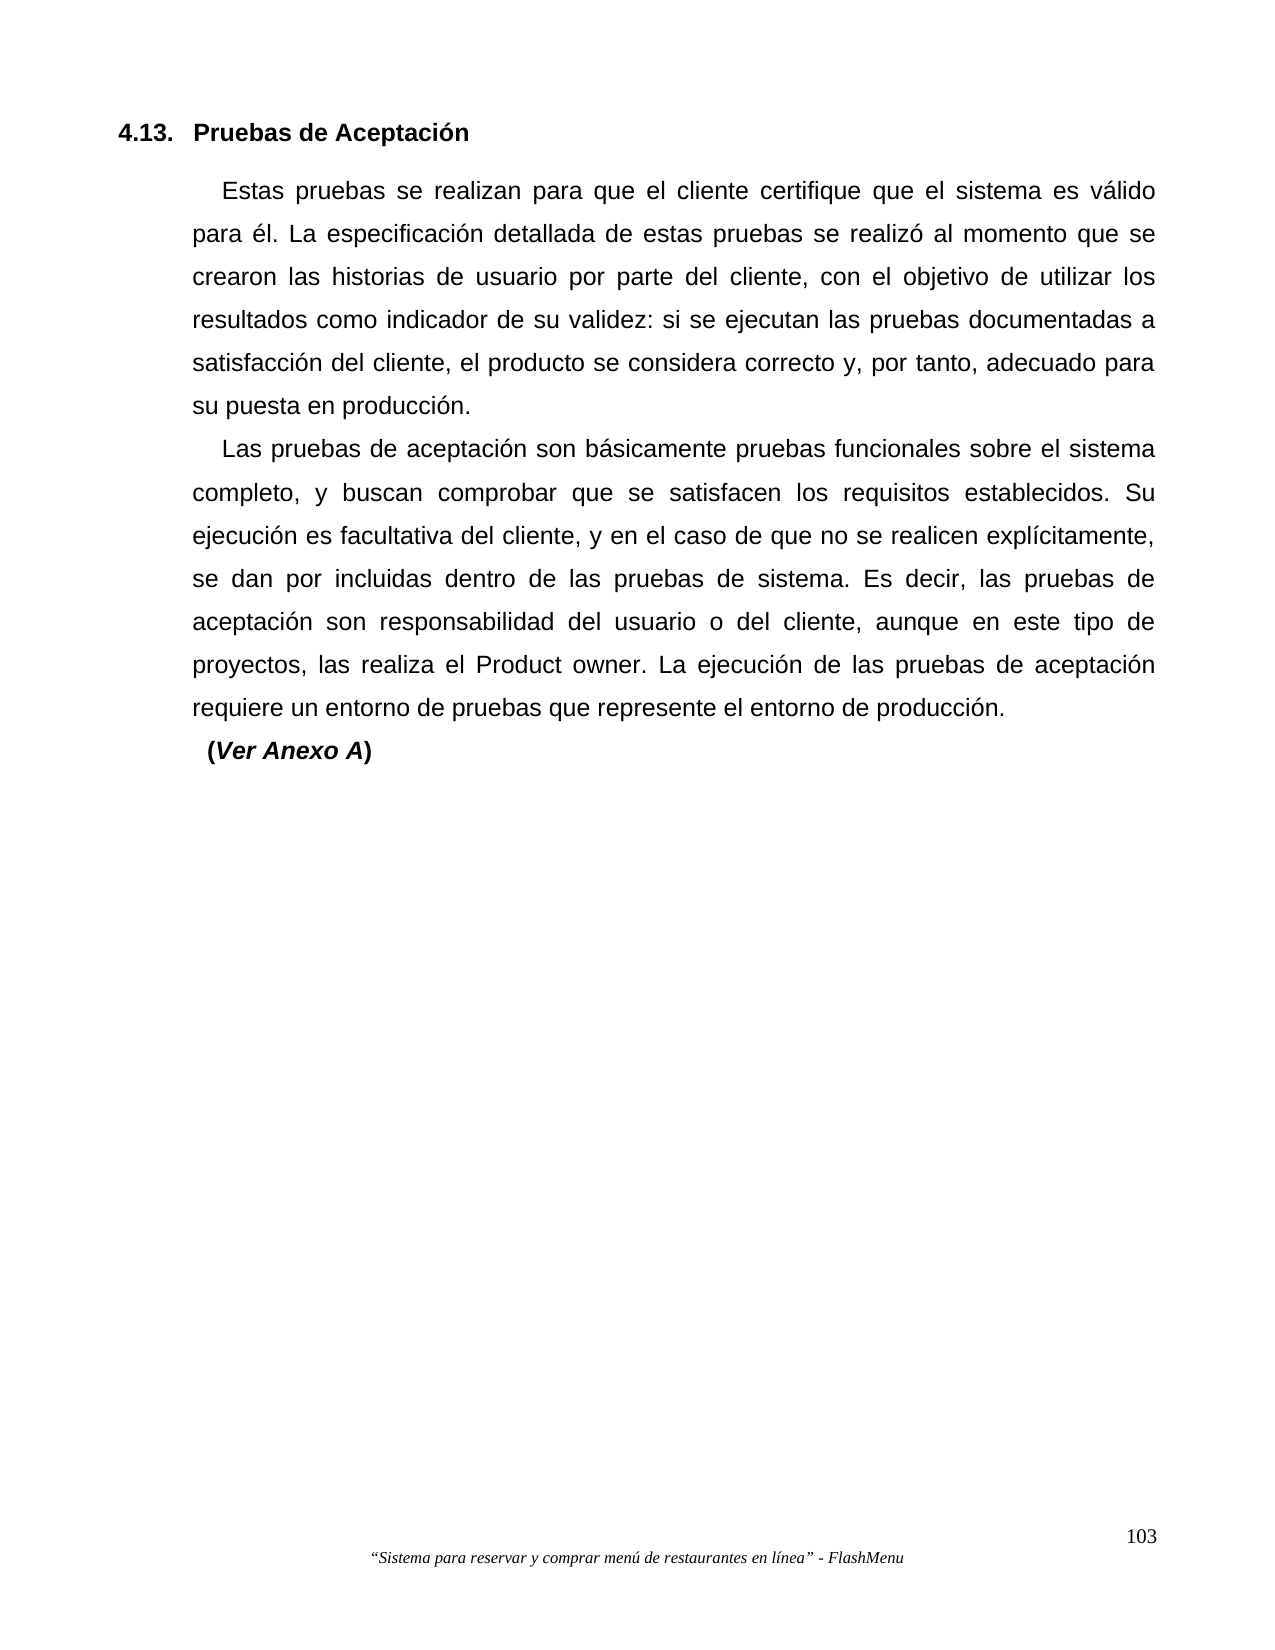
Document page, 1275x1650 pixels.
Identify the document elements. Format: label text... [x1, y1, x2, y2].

text (Ver Anexo A) [192, 736, 1157, 765]
list Pruebas de Aceptación [118, 118, 1157, 147]
list Las pruebas de aceptación son básicamente pruebas funcionales sobre el sistema completo, y buscan comprobar que se satisfacen los requisitos establecidos. Su ejecución es facultativa del cliente, y en el caso de que no se realicen explícitamente, se dan por incluidas dentro de las pruebas de sistema. Es decir, las pruebas de aceptación son responsabilidad del usuario o del cliente, aunque en este tipo de proyectos, las realiza el Product owner. La ejecución de las pruebas de aceptación requiere un entorno de pruebas que represente el entorno de producción. [192, 434, 1157, 722]
list Estas pruebas se realizan para que el cliente certifique que el sistema es válido para él. La especificación detallada de estas pruebas se realizó al momento que se crearon las historias de usuario por parte del cliente, con el objetivo de utilizar los resultados como indicador de su validez: si se ejecutan las pruebas documentadas a satisfacción del cliente, el producto se considera correcto y, por tanto, adecuado para su puesta en producción. [192, 176, 1157, 420]
